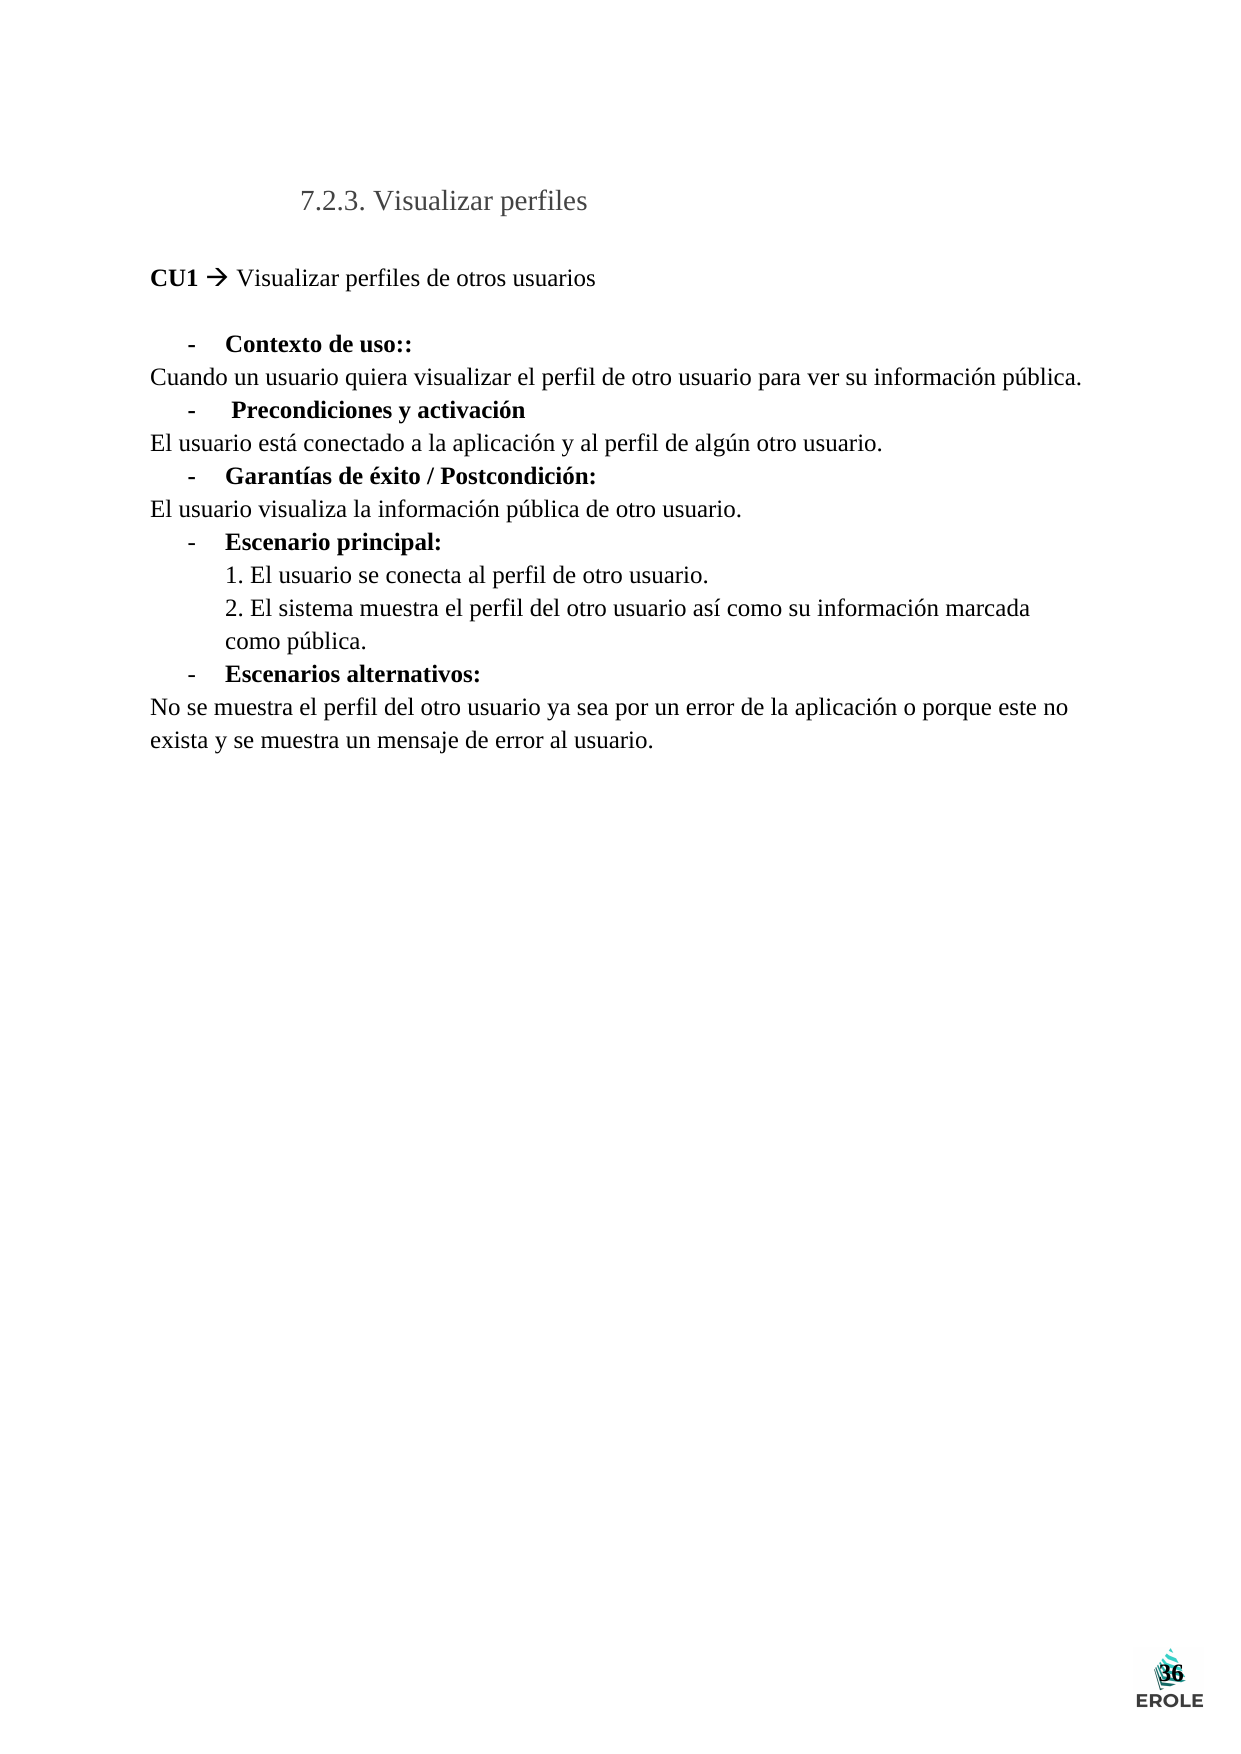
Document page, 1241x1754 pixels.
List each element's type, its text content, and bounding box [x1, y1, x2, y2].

text El usuario visualiza la información pública de otro usuario. [150, 494, 1090, 523]
text - Escenario principal: [150, 527, 1090, 556]
list Garantías de éxito / Postcondición: [187, 461, 1090, 490]
text CU1 Visualizar perfiles de otros usuarios [150, 263, 1090, 292]
subtitle 7.2.3. Visualizar perfiles [225, 183, 1090, 217]
text Cuando un usuario quiera visualizar el perfil de otro usuario para ver su información pública. [150, 362, 1090, 391]
list Precondiciones y activación [187, 395, 1090, 424]
text 1. El usuario se conecta al perfil de otro usuario. [225, 560, 1090, 589]
picture [1132, 1647, 1205, 1709]
text El usuario está conectado a la aplicación y al perfil de algún otro usuario. [150, 428, 1090, 457]
text No se muestra el perfil del otro usuario ya sea por un error de la aplicación o porque este no exista y se muestra un mensaje de error al usuario. [150, 692, 1090, 754]
text 2. El sistema muestra el perfil del otro usuario así como su información marcada como pública. [225, 593, 1090, 655]
list Contexto de uso:: [187, 329, 1090, 358]
list Escenarios alternativos: [187, 659, 1090, 688]
